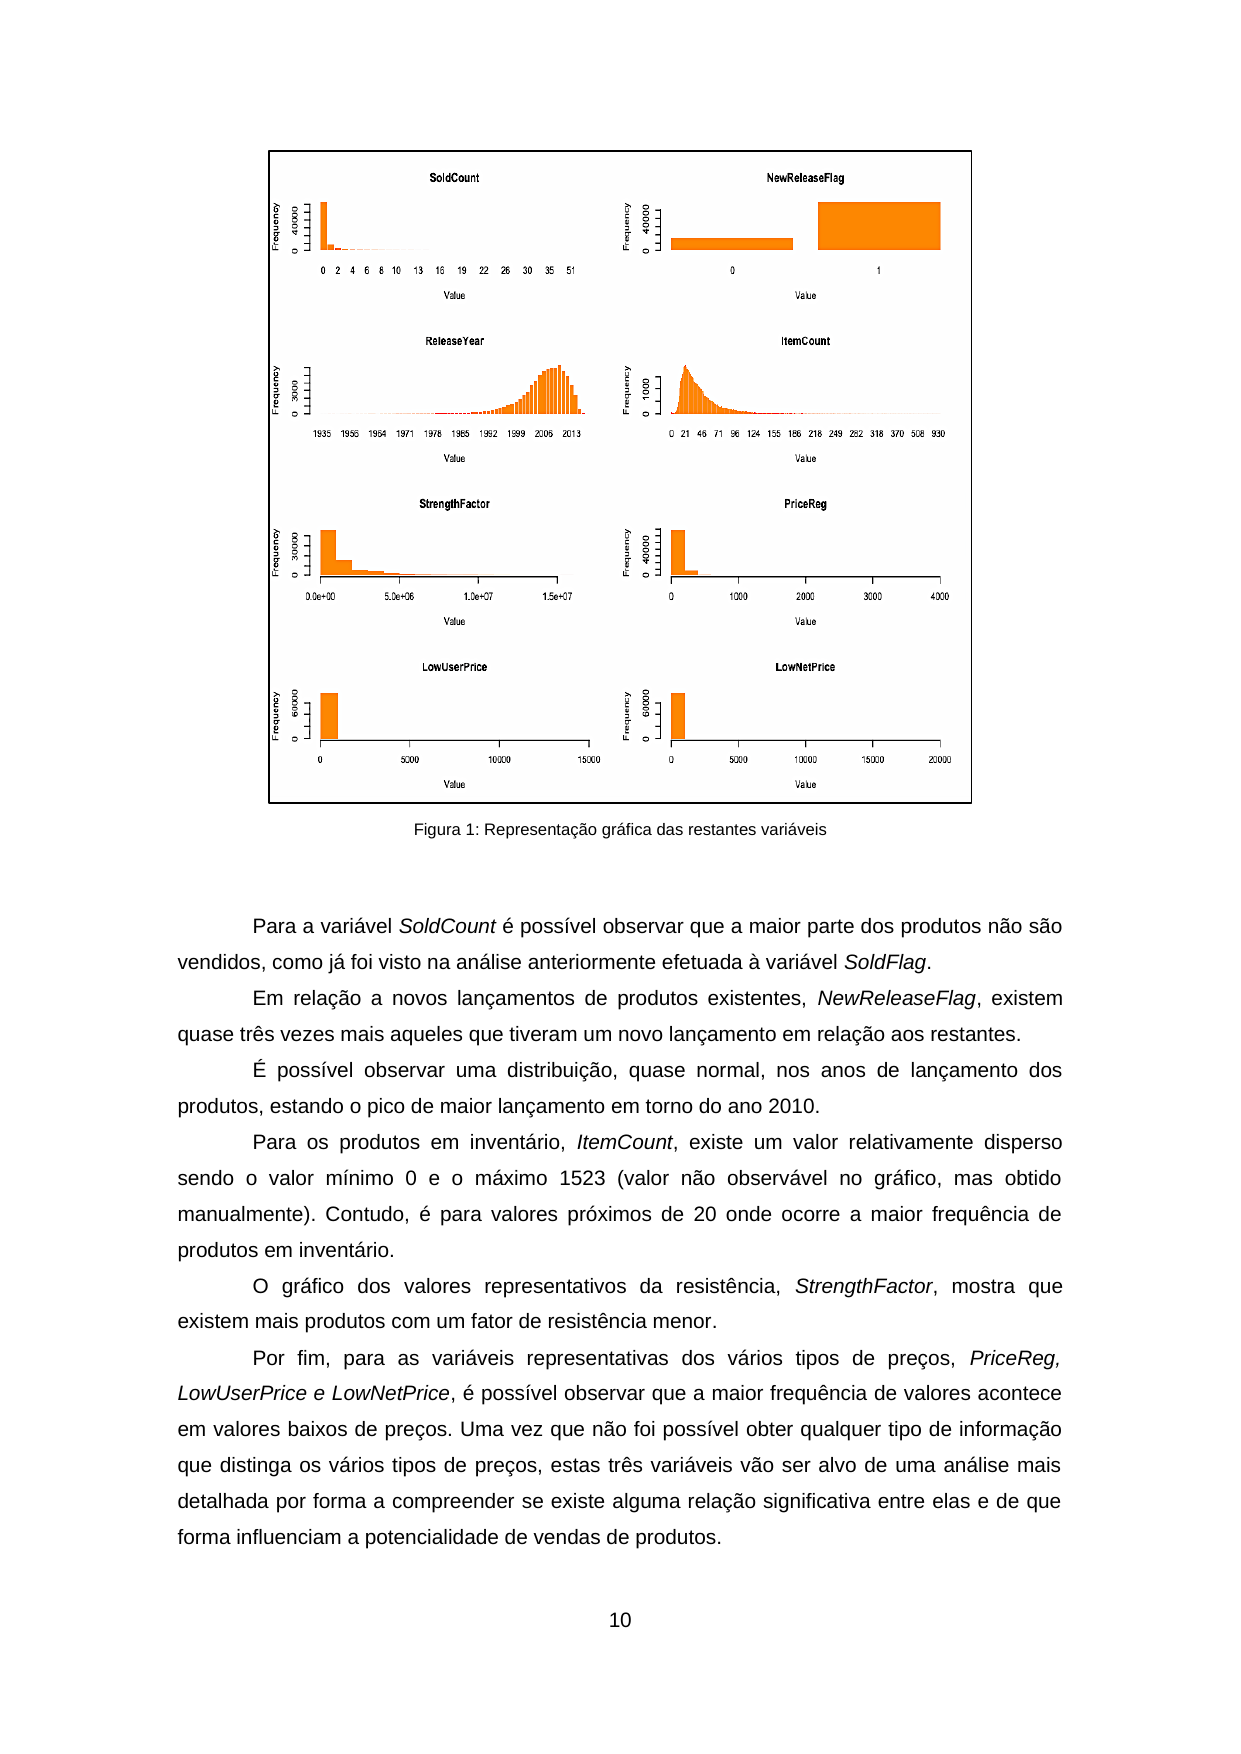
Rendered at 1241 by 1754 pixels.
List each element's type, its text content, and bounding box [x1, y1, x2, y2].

text Para os produtos em inventário, ItemCount, existe um valor relativamente disperso sendo o valor mínimo 0 e o máximo 1523 (valor não observável no gráfico, mas obtido manualmente). Contudo, é para valores próximos de 20 onde ocorre a maior frequência de produtos em inventário. [177, 1130, 1063, 1261]
text É possível observar uma distribuição, quase normal, nos anos de lançamento dos produtos, estando o pico de maior lançamento em torno do ano 2010. [177, 1058, 1063, 1118]
text Para a variável SoldCount é possível observar que a maior parte dos produtos não são vendidos, como já foi visto na análise anteriormente efetuada à variável SoldFlag. [177, 914, 1063, 974]
text Por fim, para as variáveis representativas dos vários tipos de preços, PriceReg, LowUserPrice e LowNetPrice, é possível observar que a maior frequência de valores acontece em valores baixos de preços. Uma vez que não foi possível obter qualquer tipo de informação que distinga os vários tipos de preços, estas três variáveis vão ser alvo de uma análise mais detalhada por forma a compreender se existe alguma relação significativa entre elas e de que forma influenciam a potencialidade de vendas de produtos. [177, 1345, 1063, 1549]
picture [270, 152, 971, 802]
text Em relação a novos lançamentos de produtos existentes, NewReleaseFlag, existem quase três vezes mais aqueles que tiveram um novo lançamento em relação aos restantes. [177, 986, 1063, 1046]
text O gráfico dos valores representativos da resistência, StrengthFactor, mostra que existem mais produtos com um fator de resistência menor. [177, 1273, 1063, 1333]
